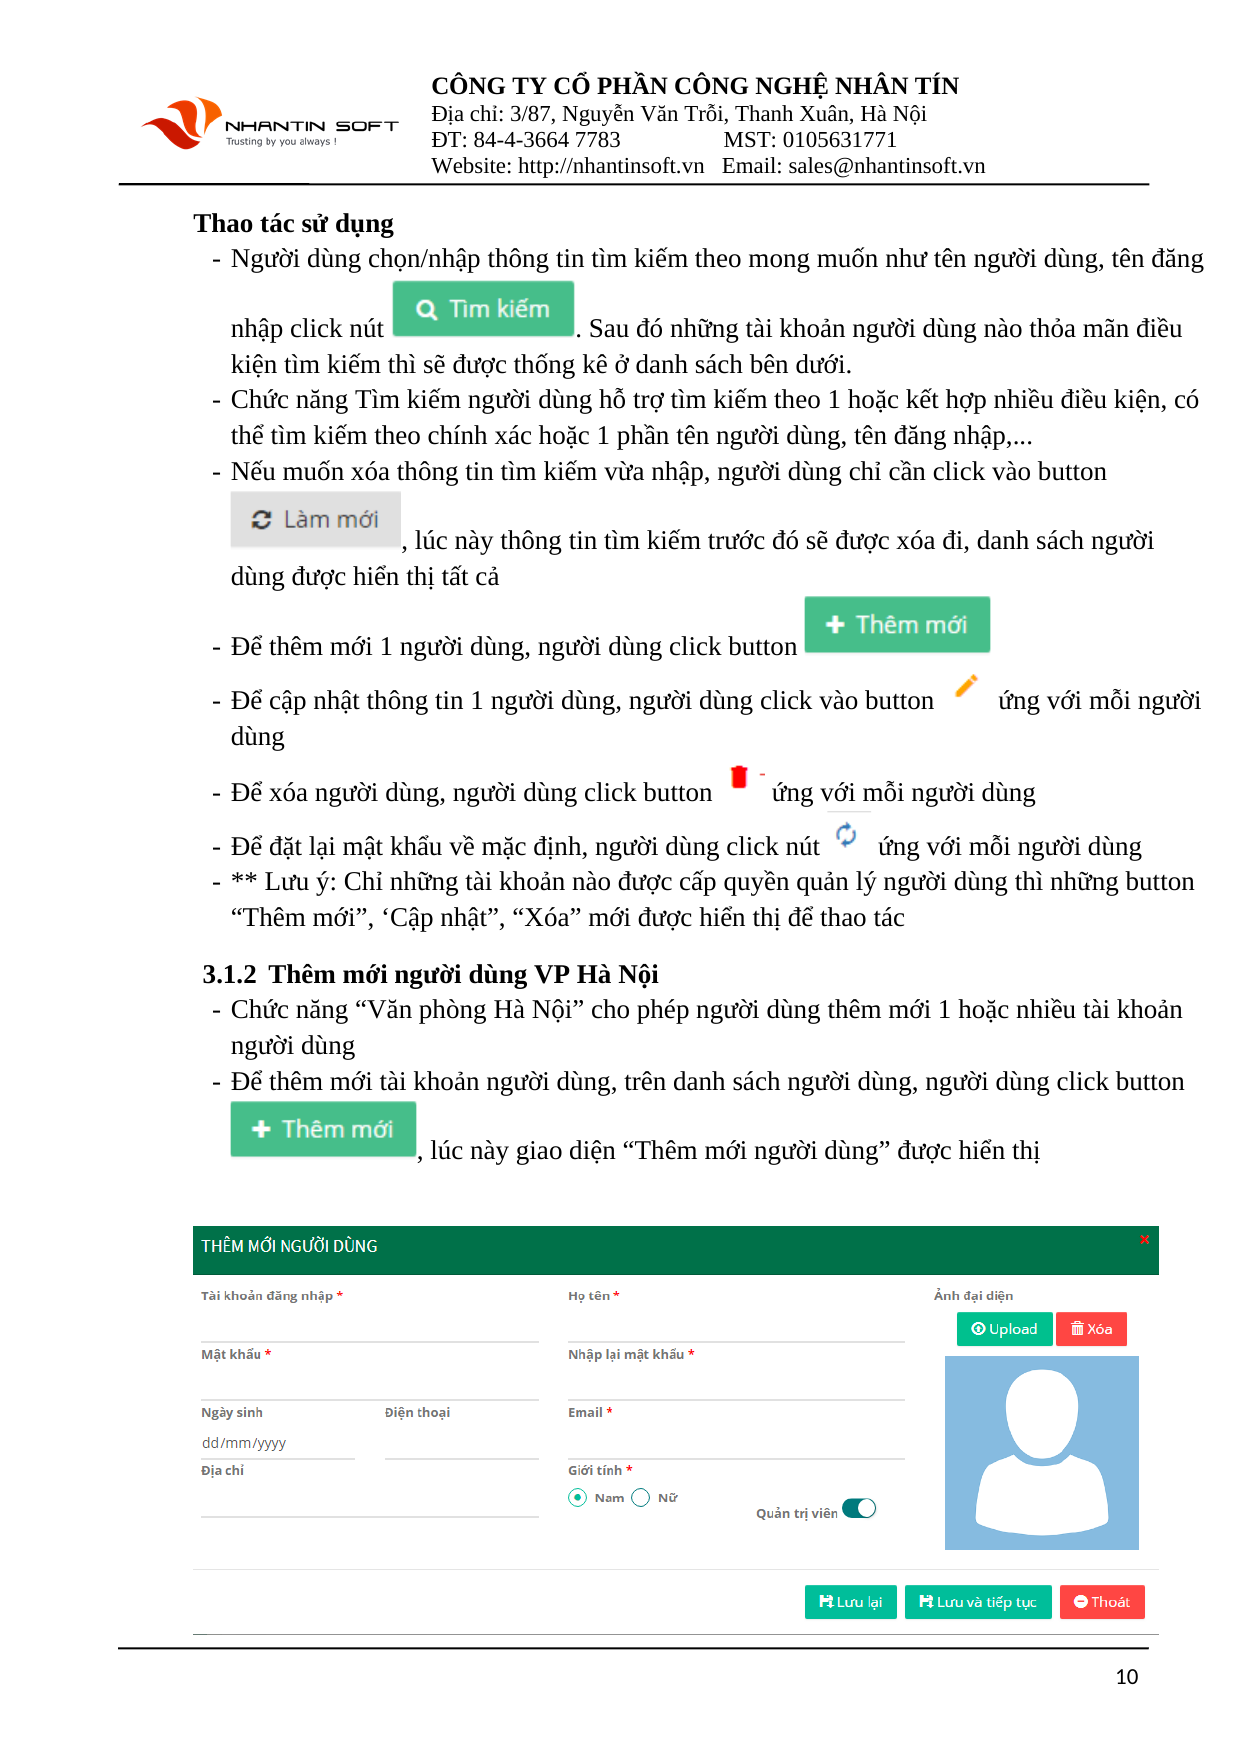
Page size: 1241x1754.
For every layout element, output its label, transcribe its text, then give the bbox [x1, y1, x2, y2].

list Để cập nhật thông tin 1 người dùng, người dùng click vào button ứng với mỗi người dùng [212, 666, 1209, 751]
picture [129, 70, 409, 176]
picture [941, 665, 992, 710]
subtitle Thao tác sử dụng [118, 207, 1209, 238]
list Chức năng “Văn phòng Hà Nội” cho phép người dùng thêm mới 1 hoặc nhiều tài khoản người dùng [212, 993, 1209, 1060]
picture [230, 490, 401, 550]
picture [827, 811, 872, 856]
picture [230, 1100, 417, 1160]
subtitle Thêm mới người dùng VP Hà Nội [202, 958, 1209, 989]
picture [719, 755, 765, 801]
list Để đặt lại mật khẩu về mặc định, người dùng click nút ứng với mỗi người dùng [212, 811, 1209, 861]
picture [804, 596, 991, 656]
list Người dùng chọn/nhập thông tin tìm kiếm theo mong muốn như tên người dùng, tên đăng nhập click nút . Sau đó những tài khoản người dùng nào thỏa mãn điều kiện tìm kiếm thì sẽ được thống kê ở danh sách bên dưới. [212, 242, 1209, 379]
list Chức năng Tìm kiếm người dùng hỗ trợ tìm kiếm theo 1 hoặc kết hợp nhiều điều kiện, có thể tìm kiếm theo chính xác hoặc 1 phần tên người dùng, tên đăng nhập,... [212, 384, 1209, 451]
list Để thêm mới 1 người dùng, người dùng click button [212, 596, 1209, 661]
picture [193, 1226, 1159, 1635]
list Nếu muốn xóa thông tin tìm kiếm vừa nhập, người dùng chỉ cần click vào button , lúc này thông tin tìm kiếm trước đó sẽ được xóa đi, danh sách người dùng được hiển thị tất cả [212, 455, 1209, 591]
list ** Lưu ý: Chỉ những tài khoản nào được cấp quyền quản lý người dùng thì những button “Thêm mới”, ‘Cập nhật”, “Xóa” mới được hiển thị để thao tác [212, 866, 1209, 932]
list Để thêm mới tài khoản người dùng, trên danh sách người dùng, người dùng click button , lúc này giao diện “Thêm mới người dùng” được hiển thị [212, 1065, 1209, 1166]
list Để xóa người dùng, người dùng click button ứng với mỗi người dùng [212, 756, 1209, 807]
picture [390, 278, 576, 338]
